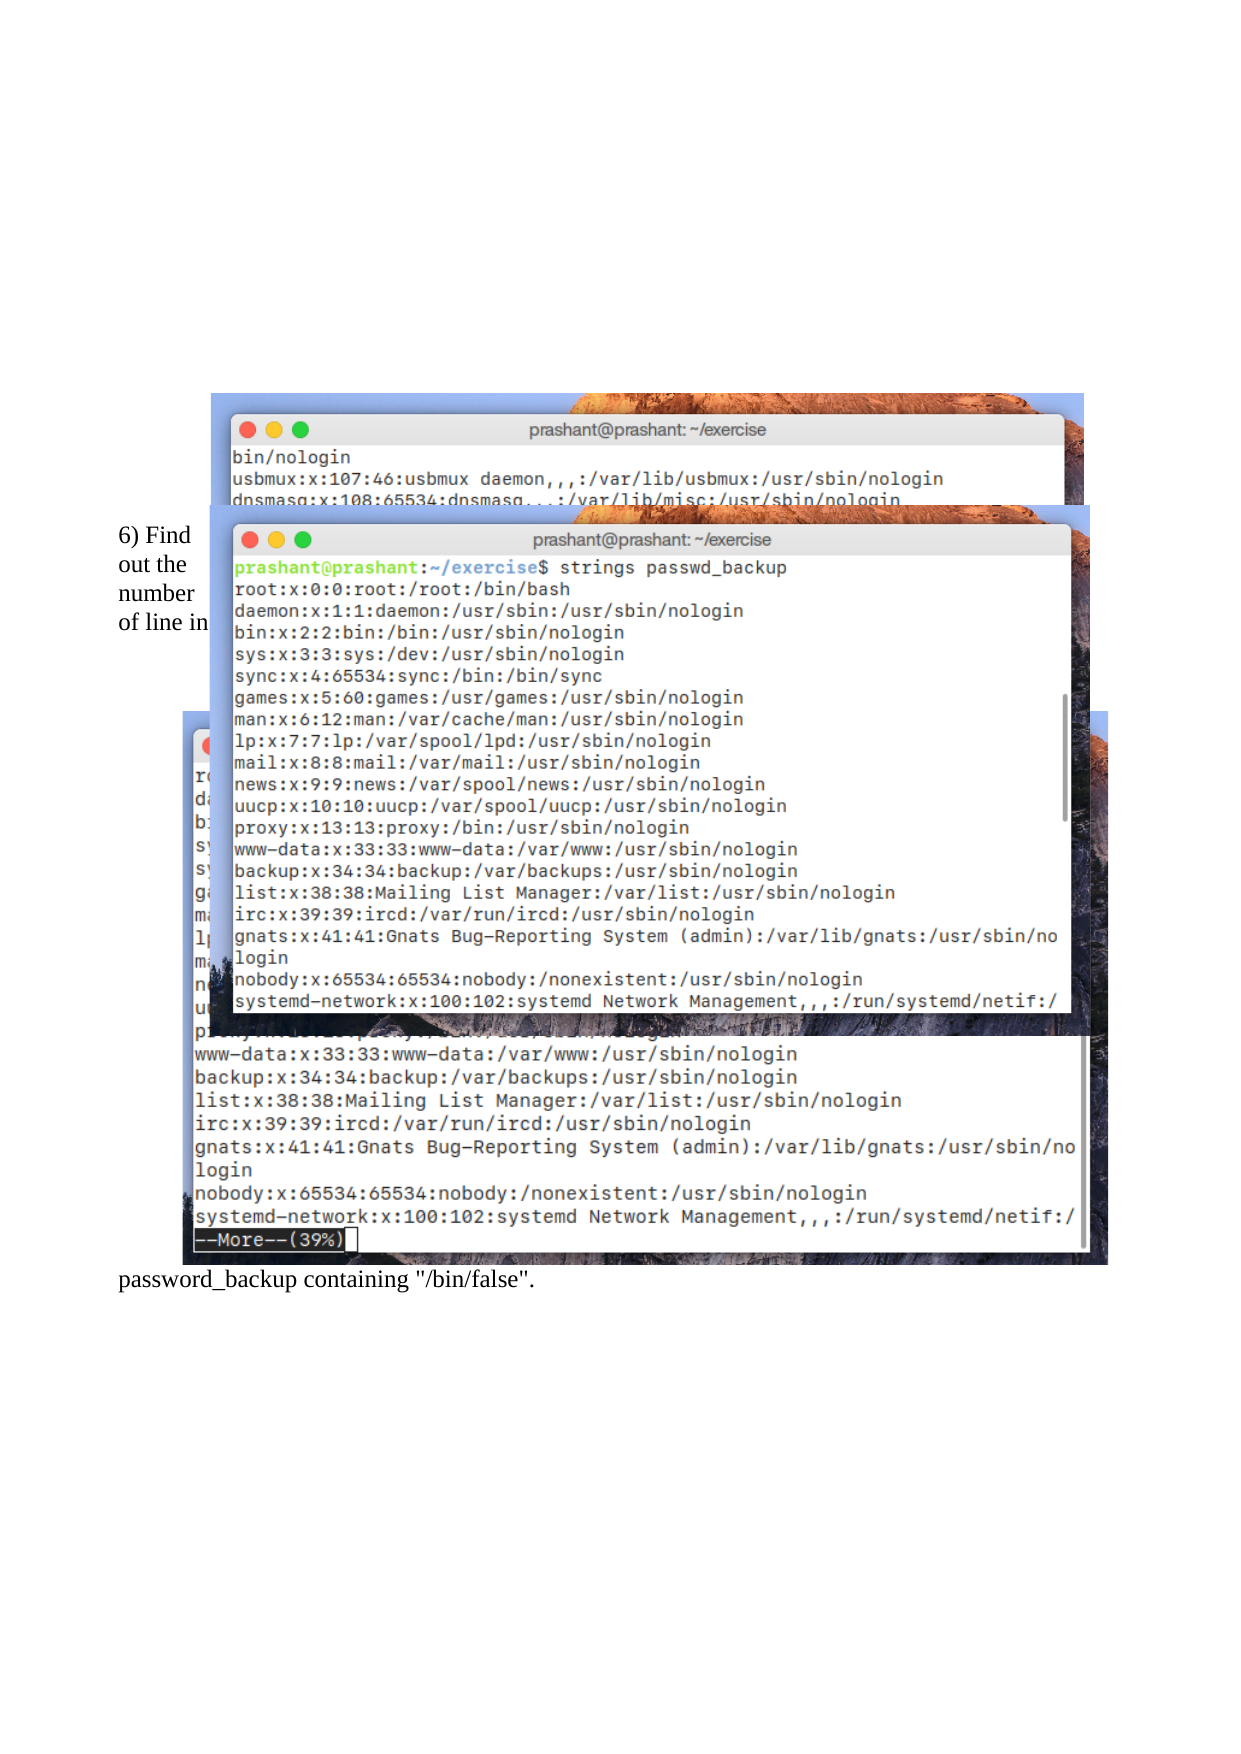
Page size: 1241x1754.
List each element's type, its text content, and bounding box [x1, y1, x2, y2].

picture [182, 393, 1109, 1265]
